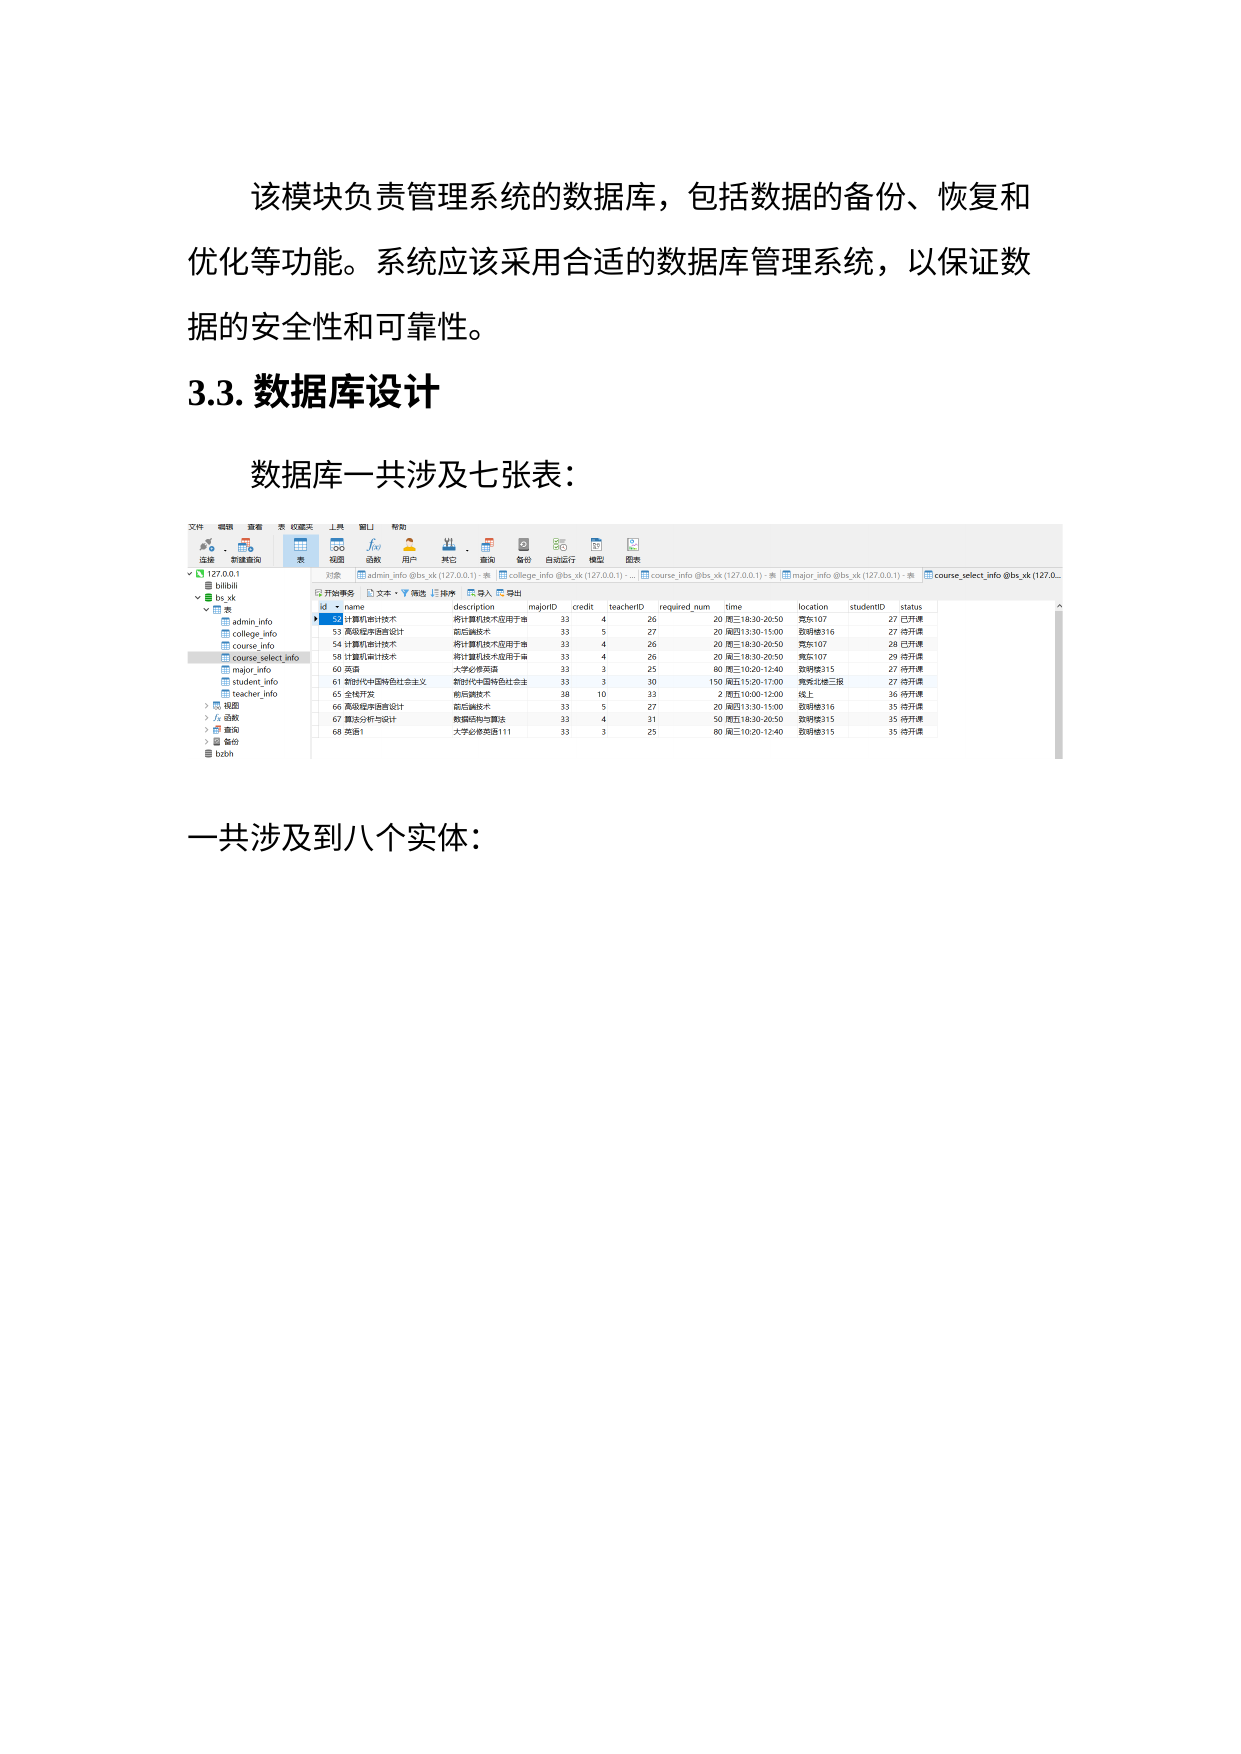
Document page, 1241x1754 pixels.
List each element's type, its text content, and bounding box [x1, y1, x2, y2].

text 一共涉及到八个实体： [187, 803, 1053, 868]
list 3.3. 数据库设计 [187, 357, 1053, 422]
picture [187, 524, 1063, 759]
text 数据库一共涉及七张表： [187, 441, 1053, 506]
list 该模块负责管理系统的数据库，包括数据的备份、恢复和优化等功能。系统应该采用合适的数据库管理系统，以保证数据的安全性和可靠性。 [187, 162, 1053, 357]
